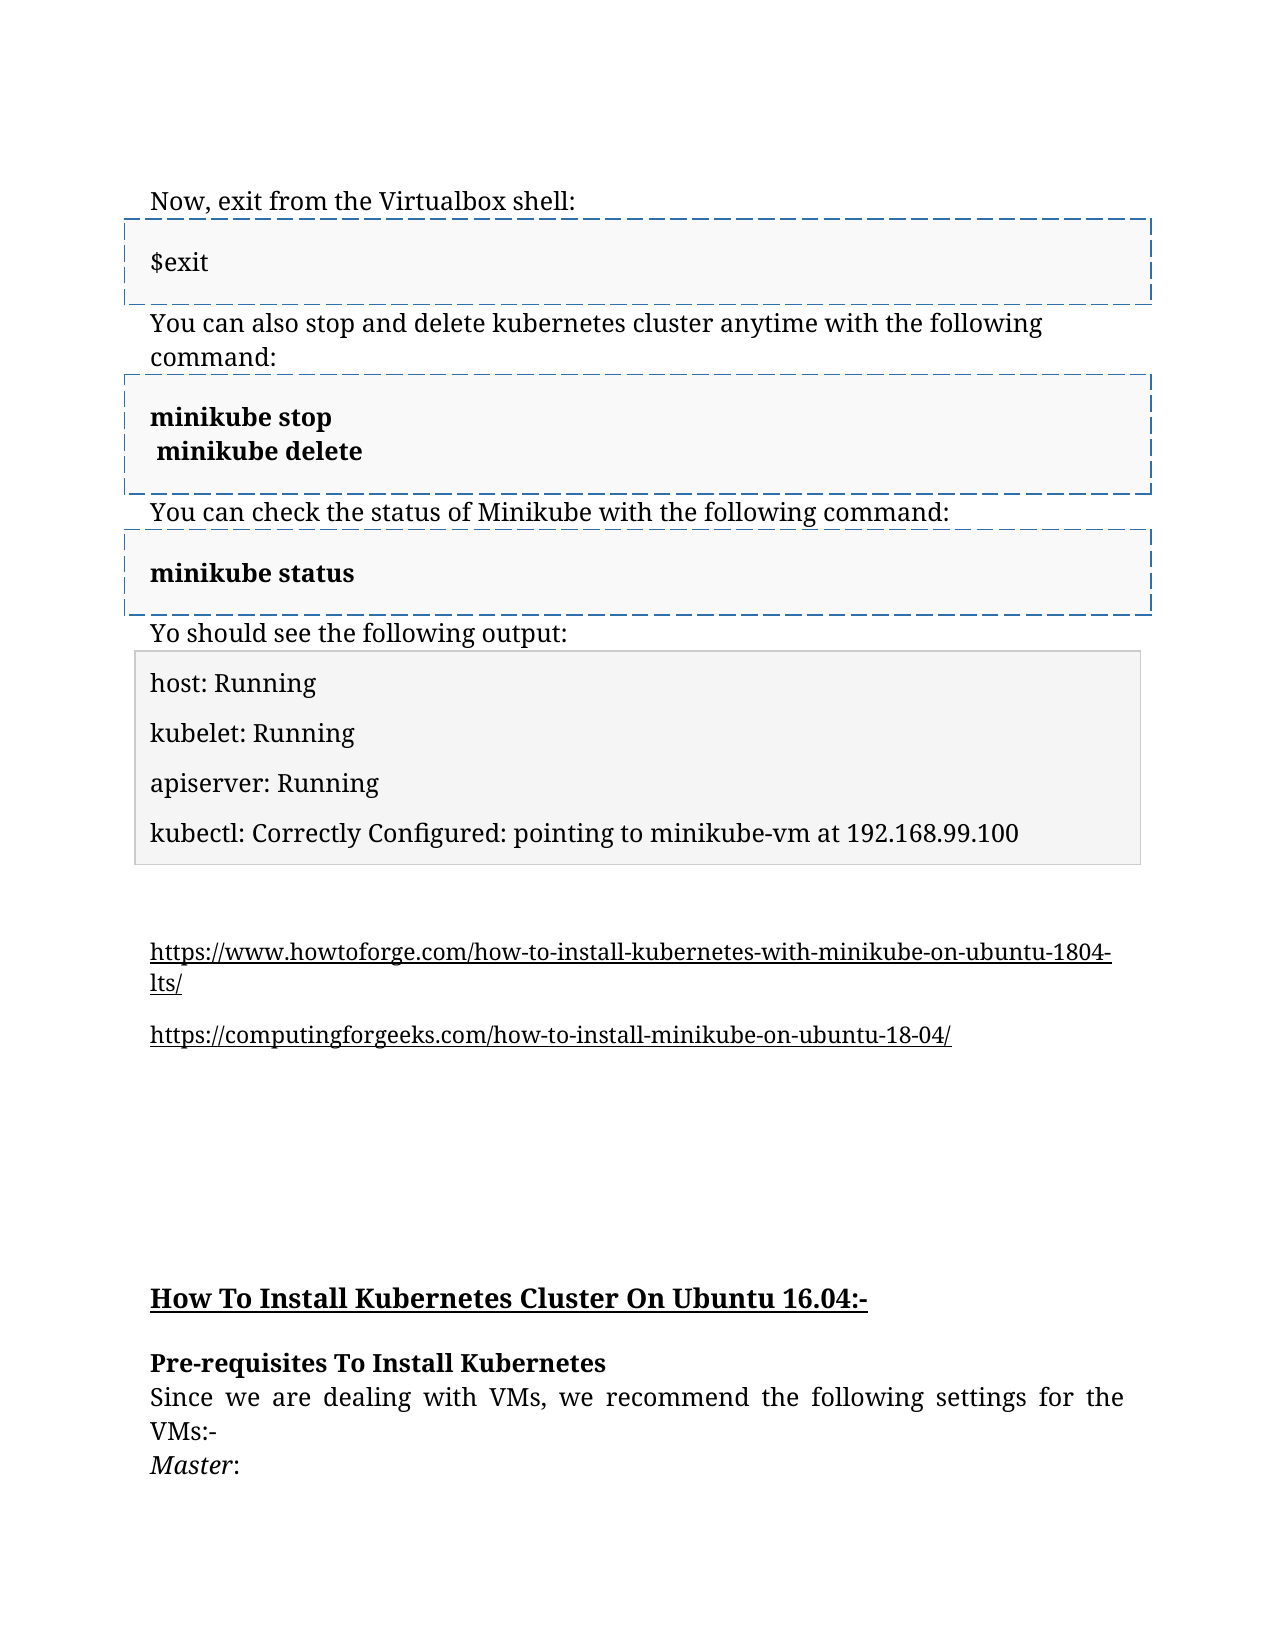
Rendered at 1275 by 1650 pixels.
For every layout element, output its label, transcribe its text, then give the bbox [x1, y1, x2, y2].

text Now, exit from the Virtualbox shell: [150, 184, 1125, 218]
text host: Running [136, 652, 1140, 700]
text $exit [123, 218, 1152, 305]
text kubelet: Running [136, 700, 1140, 749]
text kubectl: Correctly Configured: pointing to minikube-vm at 192.168.99.100 [136, 799, 1140, 864]
text Master: [150, 1448, 1125, 1482]
text Yo should see the following output: [150, 616, 1125, 650]
text https://www.howtoforge.com/how-to-install-kubernetes-with-minikube-on-ubuntu-1804-lts/ [150, 936, 1125, 998]
subtitle Pre-requisites To Install Kubernetes [150, 1346, 1125, 1380]
text apiserver: Running [136, 749, 1140, 799]
text You can also stop and delete kubernetes cluster anytime with the following command: [150, 305, 1125, 373]
text https://computingforgeeks.com/how-to-install-minikube-on-ubuntu-18-04/ [150, 1019, 1125, 1051]
text You can check the status of Minikube with the following command: [150, 495, 1125, 529]
text minikube stop minikube delete [123, 373, 1152, 495]
subtitle How To Install Kubernetes Cluster On Ubuntu 16.04:- [150, 1280, 1125, 1317]
text Since we are dealing with VMs, we recommend the following settings for the VMs:- [150, 1380, 1125, 1448]
text minikube status [123, 529, 1152, 616]
